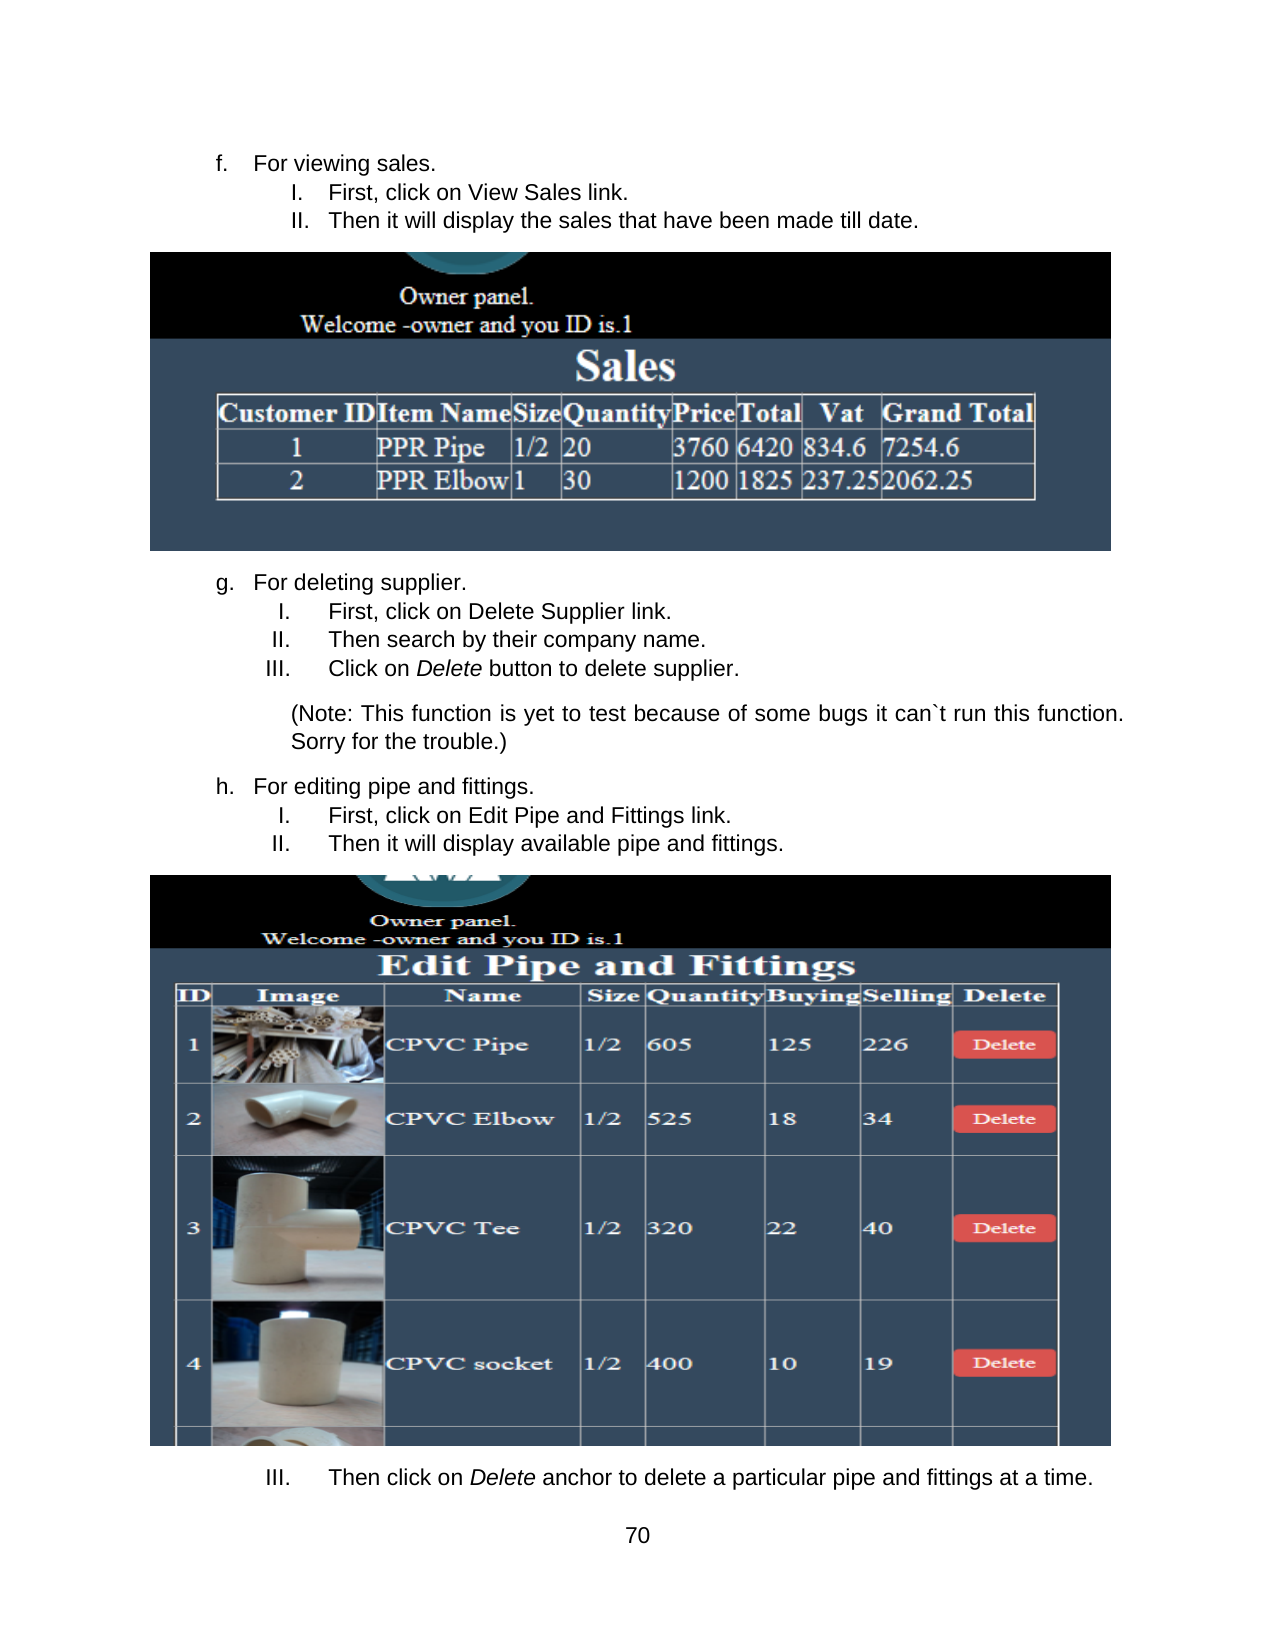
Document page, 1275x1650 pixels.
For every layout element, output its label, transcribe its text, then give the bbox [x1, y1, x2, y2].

list First, click on View Sales link. [291, 178, 1125, 205]
picture [150, 875, 1111, 1446]
list For deleting supplier. [216, 569, 1125, 596]
list Then it will display the sales that have been made till date. [291, 207, 1125, 233]
list Then search by their company name. [291, 626, 1125, 652]
list Then it will display available pipe and fittings. [291, 830, 1125, 856]
text (Note: This function is yet to test because of some bugs it can`t run this function. Sorry for the trouble.) [291, 699, 1125, 754]
list For viewing sales. [216, 150, 1125, 176]
list First, click on Edit Pipe and Fittings link. [291, 802, 1125, 828]
list First, click on Delete Supplier link. [291, 598, 1125, 624]
picture [150, 252, 1111, 551]
list Then click on Delete anchor to delete a particular pipe and fittings at a time. [291, 1464, 1125, 1491]
list For editing pipe and fittings. [216, 773, 1125, 799]
list Click on Delete button to delete supplier. [291, 654, 1125, 681]
